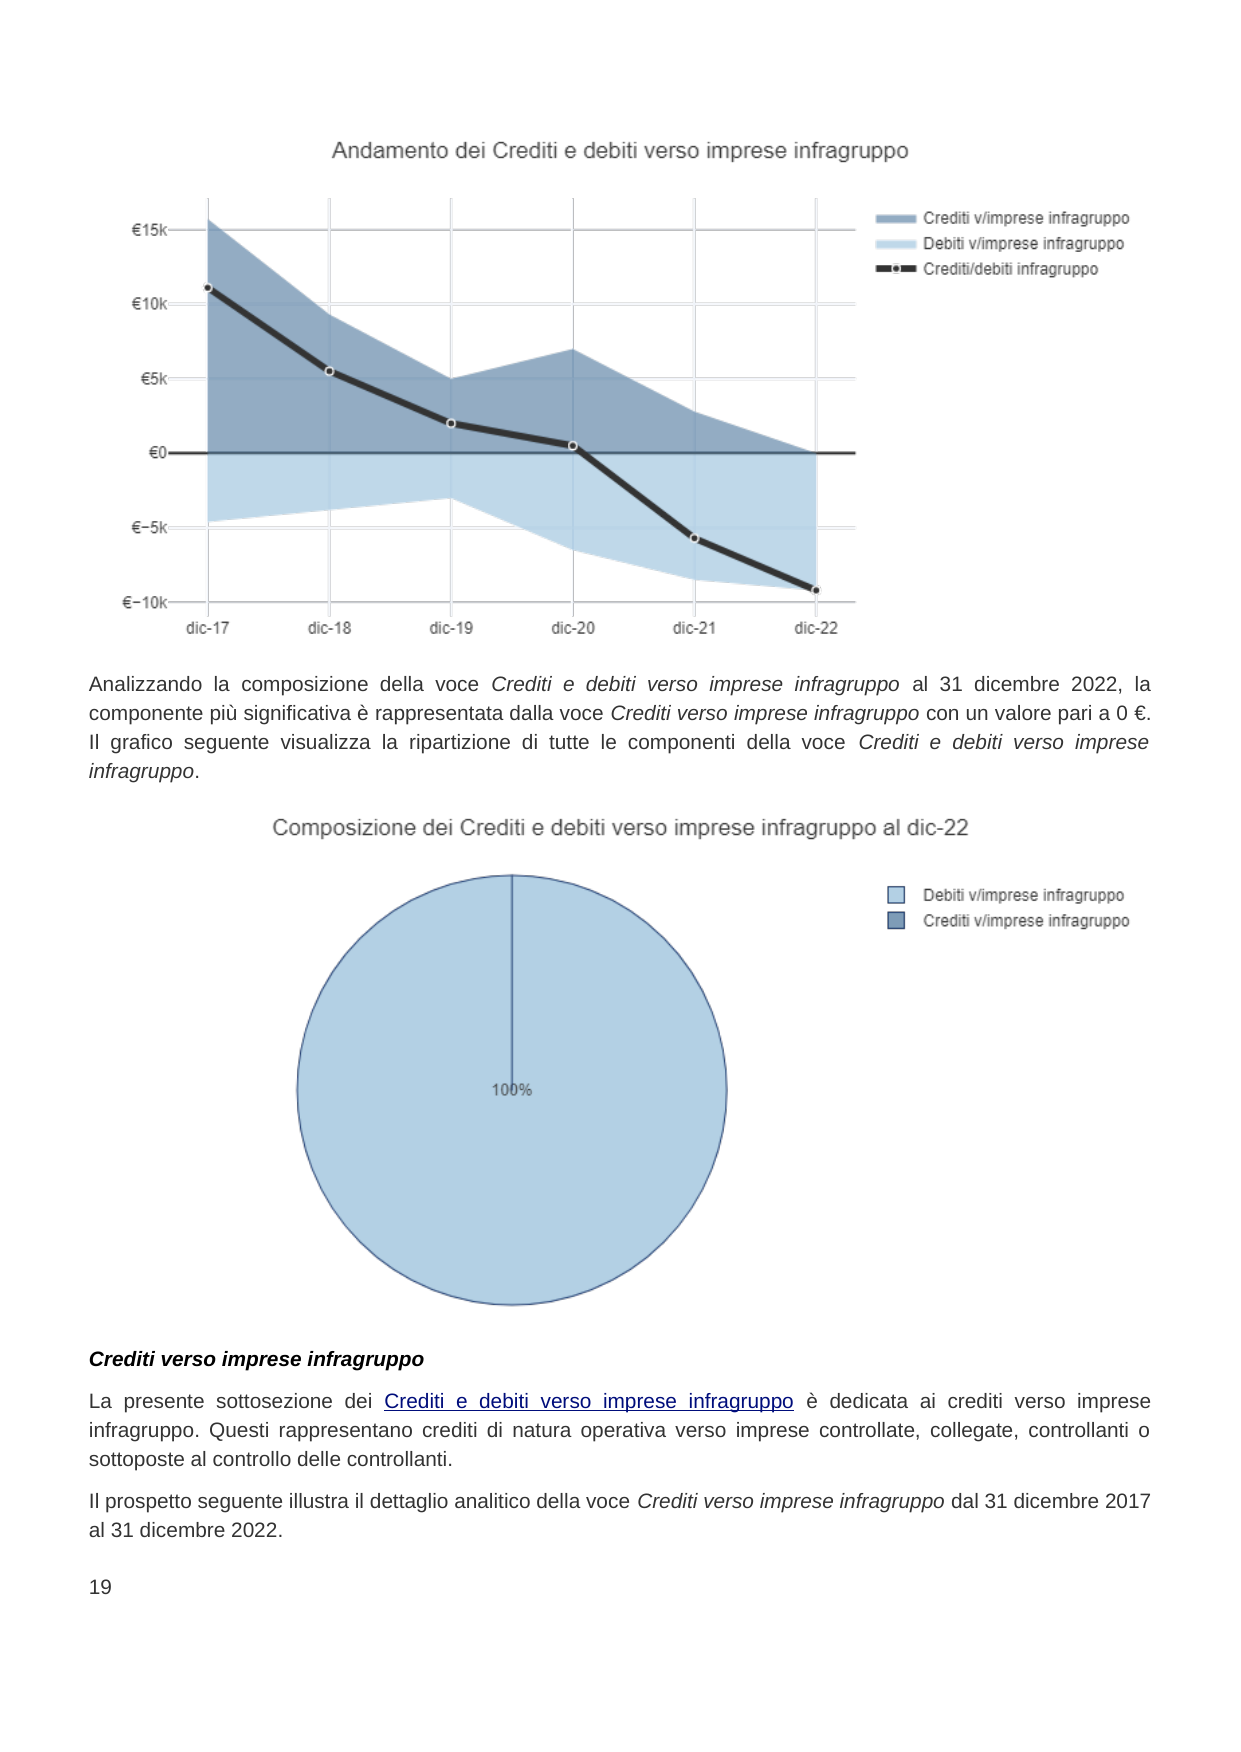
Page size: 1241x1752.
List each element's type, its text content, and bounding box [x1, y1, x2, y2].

picture [88, 118, 1152, 654]
picture [88, 795, 1152, 1332]
subtitle Crediti verso imprese infragruppo [89, 1342, 1152, 1371]
text Analizzando la composizione della voce Crediti e debiti verso imprese infragruppo al 31 dicembre 2022, la componente più significativa è rappresentata dalla voce Crediti verso imprese infragruppo con un valore pari a 0 €. Il grafico seguente visualizza la ripartizione di tutte le componenti della voce Crediti e debiti verso imprese infragruppo. [89, 666, 1152, 783]
text Il prospetto seguente illustra il dettaglio analitico della voce Crediti verso imprese infragruppo dal 31 dicembre 2017 al 31 dicembre 2022. [89, 1483, 1152, 1542]
text La presente sottosezione dei Crediti e debiti verso imprese infragruppo è dedicata ai crediti verso imprese infragruppo. Questi rappresentano crediti di natura operativa verso imprese controllate, collegate, controllanti o sottoposte al controllo delle controllanti. [89, 1383, 1152, 1471]
